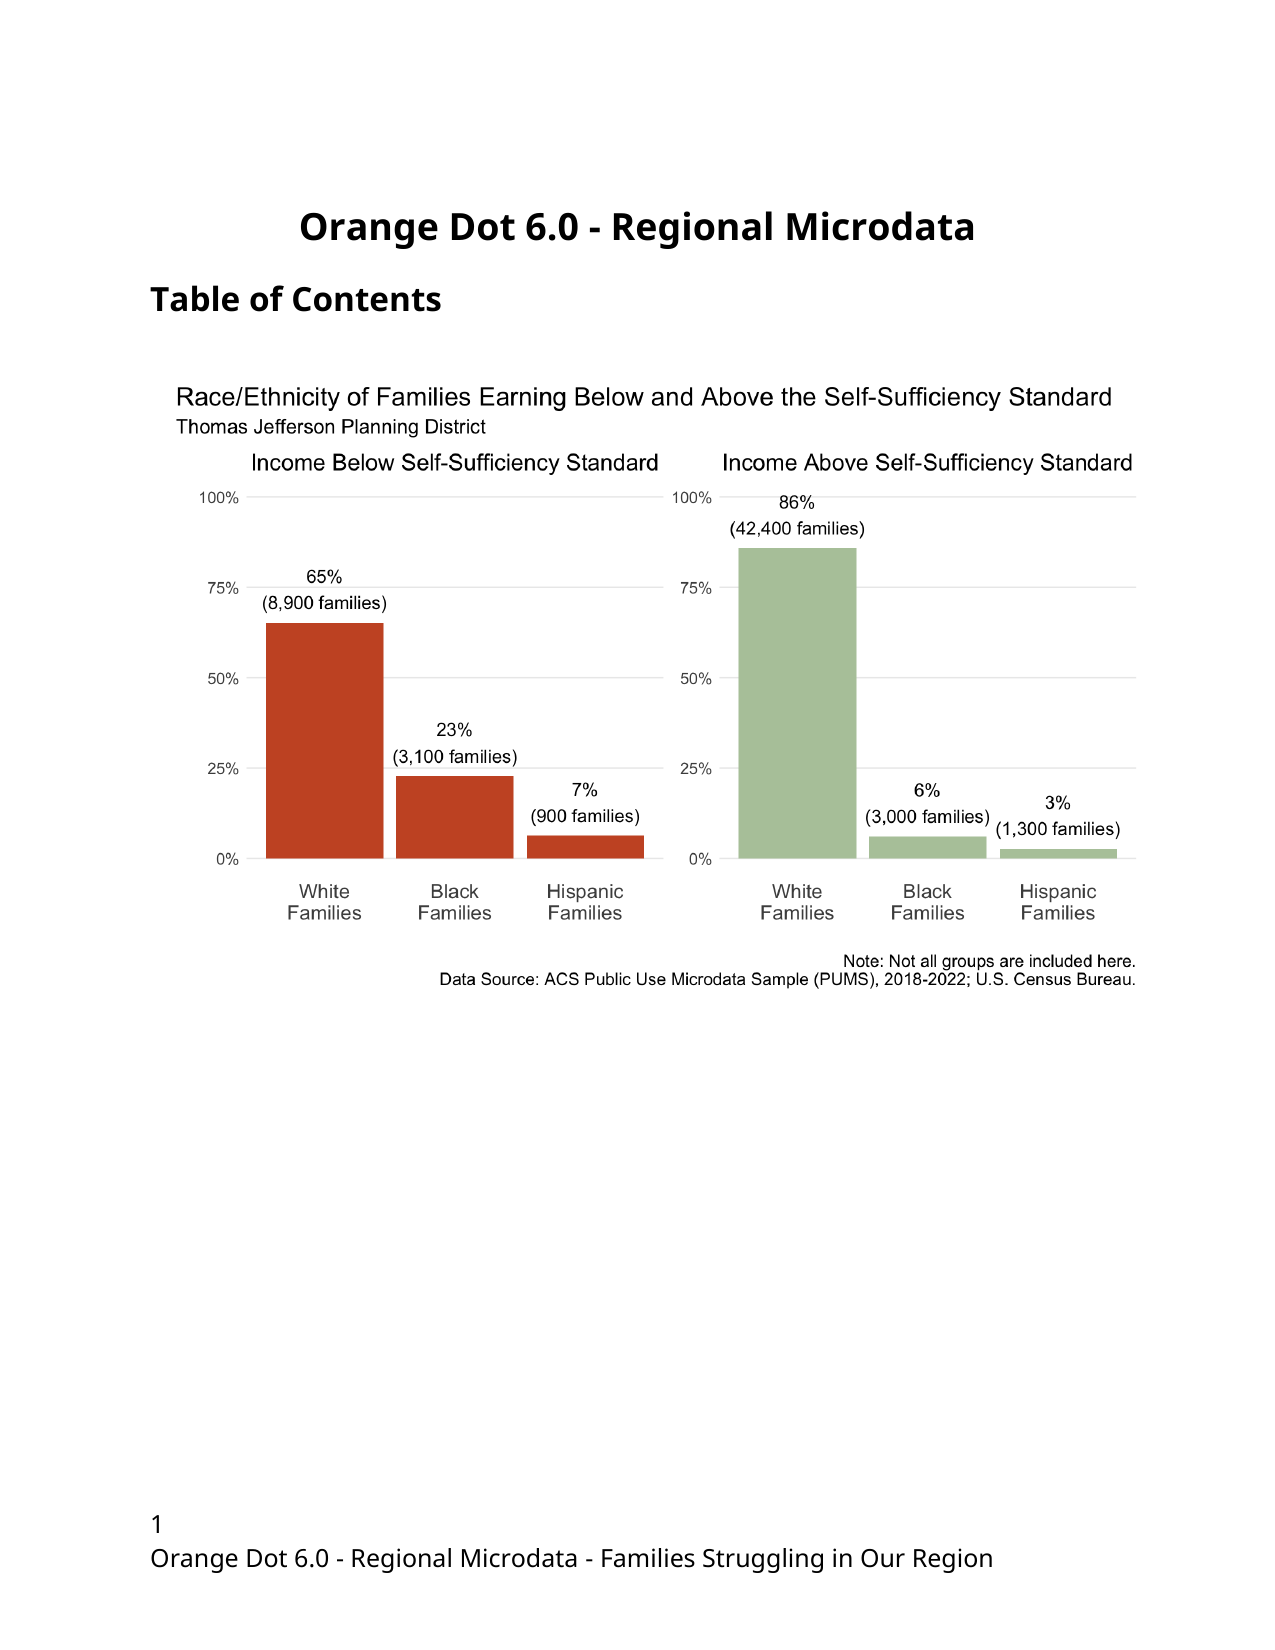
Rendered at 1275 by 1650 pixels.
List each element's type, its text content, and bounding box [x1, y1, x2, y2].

title Orange Dot 6.0 - Regional Microdata [150, 200, 1125, 251]
picture [168, 380, 1144, 996]
